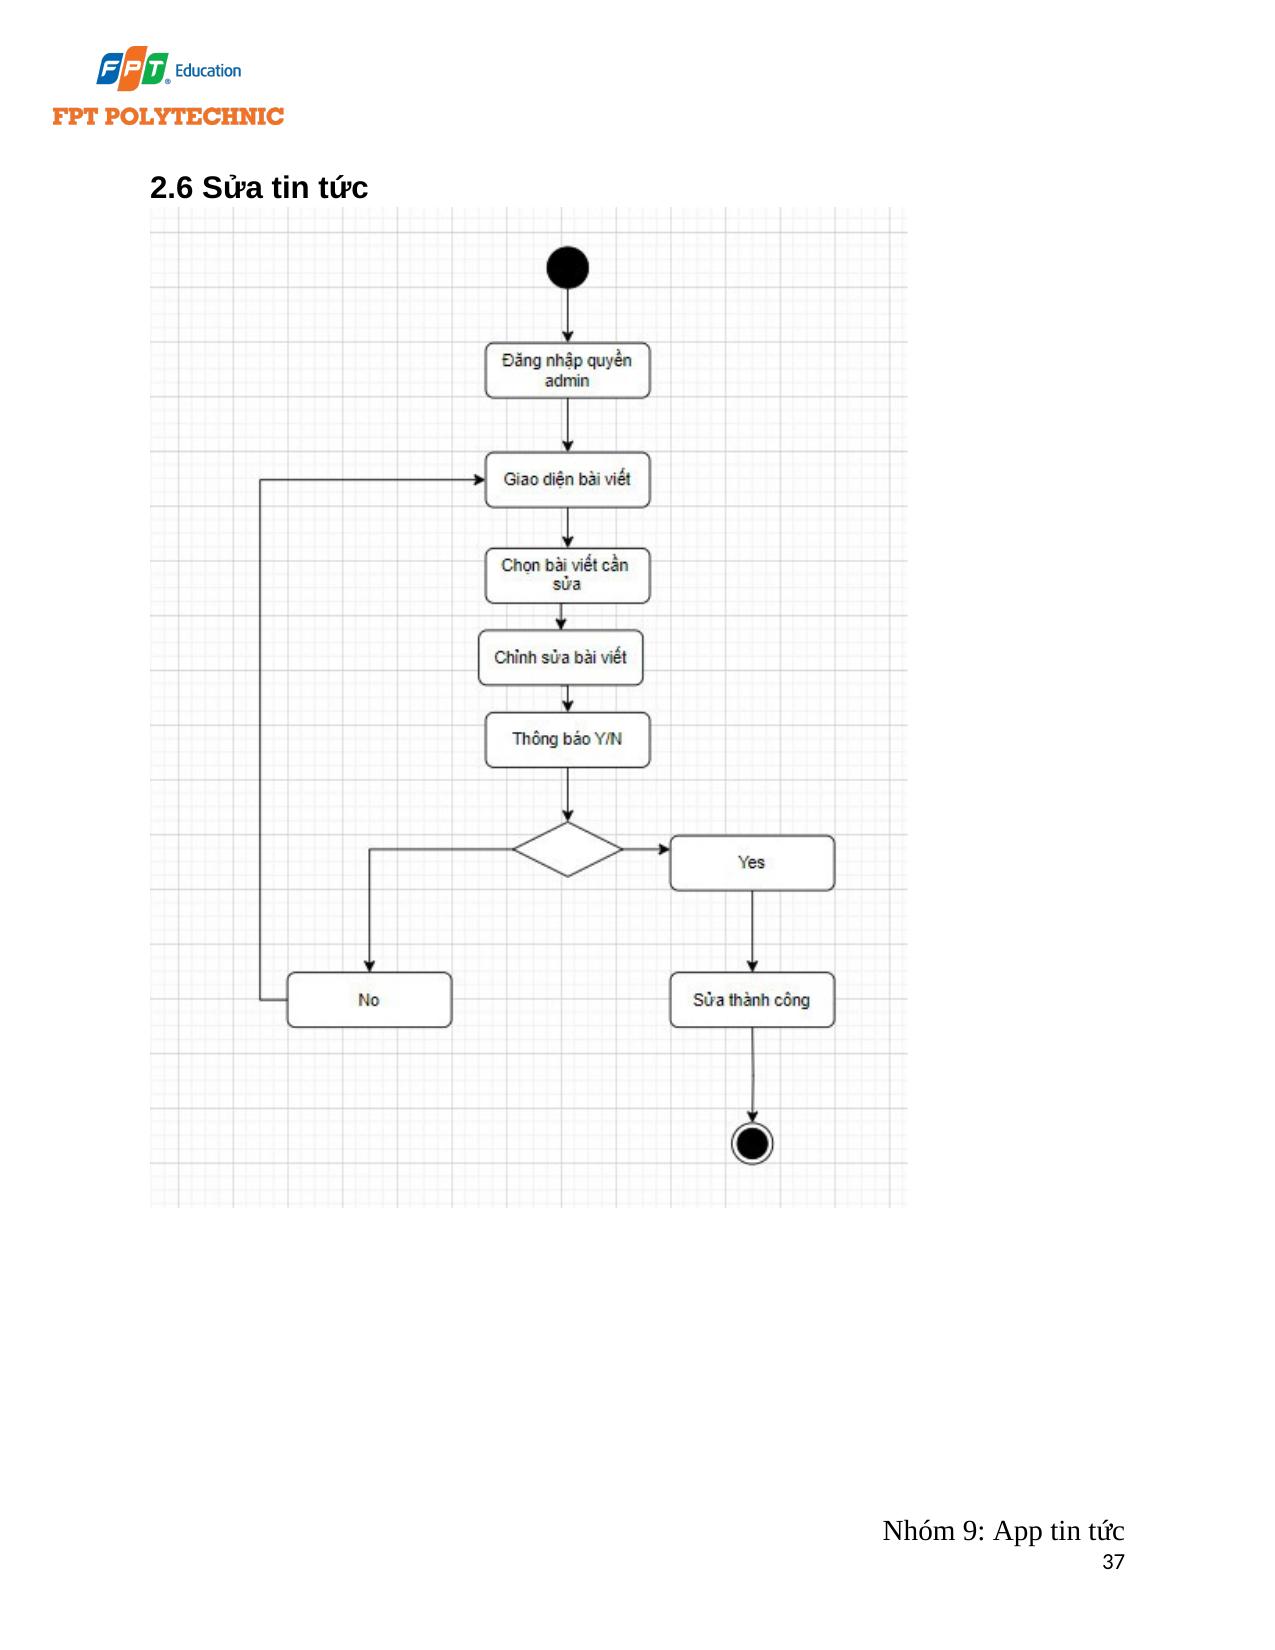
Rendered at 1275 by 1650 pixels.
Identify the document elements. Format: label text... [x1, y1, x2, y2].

picture [53, 46, 284, 125]
picture [150, 207, 908, 1208]
subtitle 2.6 Sửa tin tức [150, 169, 1125, 204]
